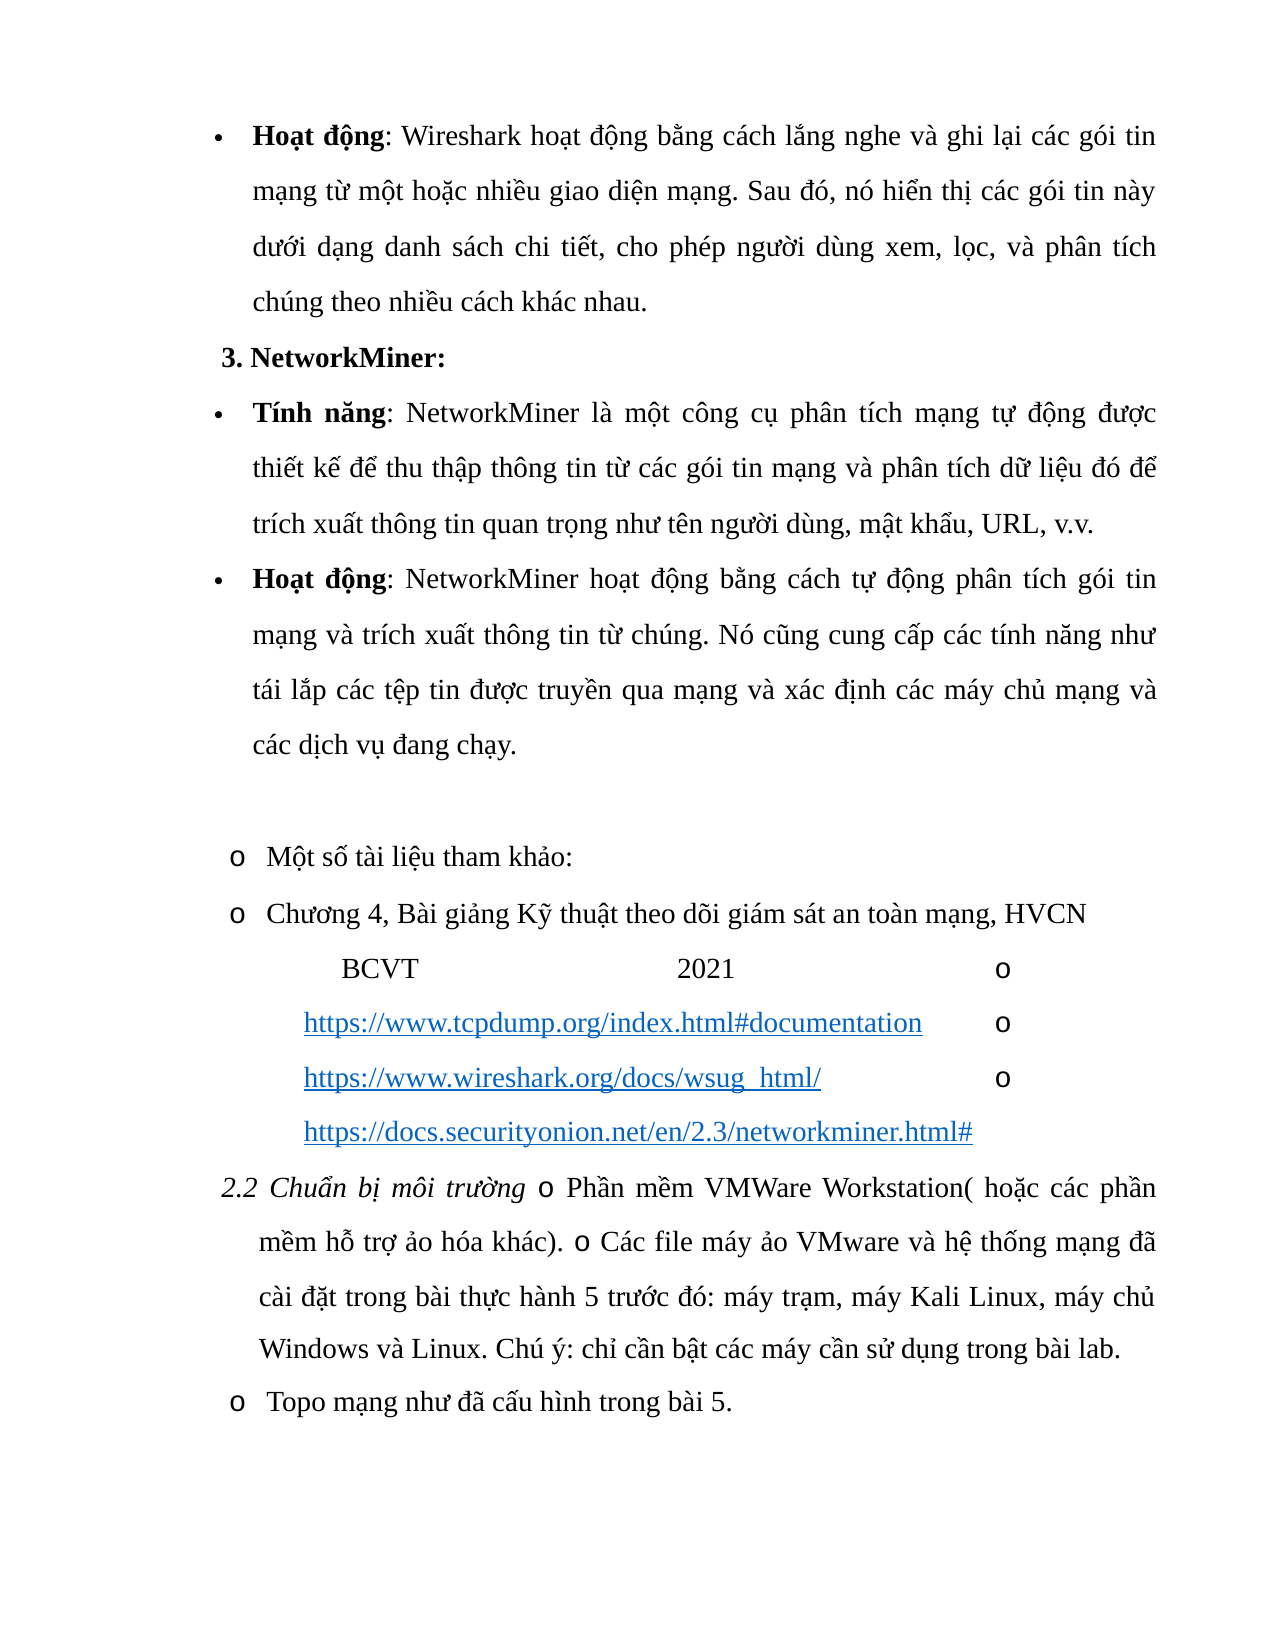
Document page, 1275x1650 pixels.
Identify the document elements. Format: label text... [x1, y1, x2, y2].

list Topo mạng như đã cấu hình trong bài 5. [228, 1384, 1158, 1420]
text 3. NetworkMiner: [221, 340, 1158, 373]
list Chương 4, Bài giảng Kỹ thuật theo dõi giám sát an toàn mạng, HVCN [228, 896, 1158, 932]
list Tính năng: NetworkMiner là một công cụ phân tích mạng tự động được thiết kế để thu thập thông tin từ các gói tin mạng và phân tích dữ liệu đó để trích xuất thông tin quan trọng như tên người dùng, mật khẩu, URL, v.v. [215, 395, 1158, 539]
text 2.2 Chuẩn bị môi trường o Phần mềm VMWare Workstation( hoặc các phần mềm hỗ trợ ảo hóa khác). o Các file máy ảo VMware và hệ thống mạng đã cài đặt trong bài thực hành 5 trước đó: máy trạm, máy Kali Linux, máy chủ Windows và Linux. Chú ý: chỉ cần bật các máy cần sử dụng trong bài lab. [221, 1170, 1158, 1365]
text BCVT 2021 o https://www.tcpdump.org/index.html#documentation o https://www.wireshark.org/docs/wsug_html/ o https://docs.securityonion.net/en/2.3/networkminer.html# [303, 951, 1012, 1148]
list Một số tài liệu tham khảo: [228, 839, 1158, 875]
list Hoạt động: Wireshark hoạt động bằng cách lắng nghe và ghi lại các gói tin mạng từ một hoặc nhiều giao diện mạng. Sau đó, nó hiển thị các gói tin này dưới dạng danh sách chi tiết, cho phép người dùng xem, lọc, và phân tích chúng theo nhiều cách khác nhau. [215, 118, 1158, 318]
list Hoạt động: NetworkMiner hoạt động bằng cách tự động phân tích gói tin mạng và trích xuất thông tin từ chúng. Nó cũng cung cấp các tính năng như tái lắp các tệp tin được truyền qua mạng và xác định các máy chủ mạng và các dịch vụ đang chạy. [215, 562, 1158, 761]
